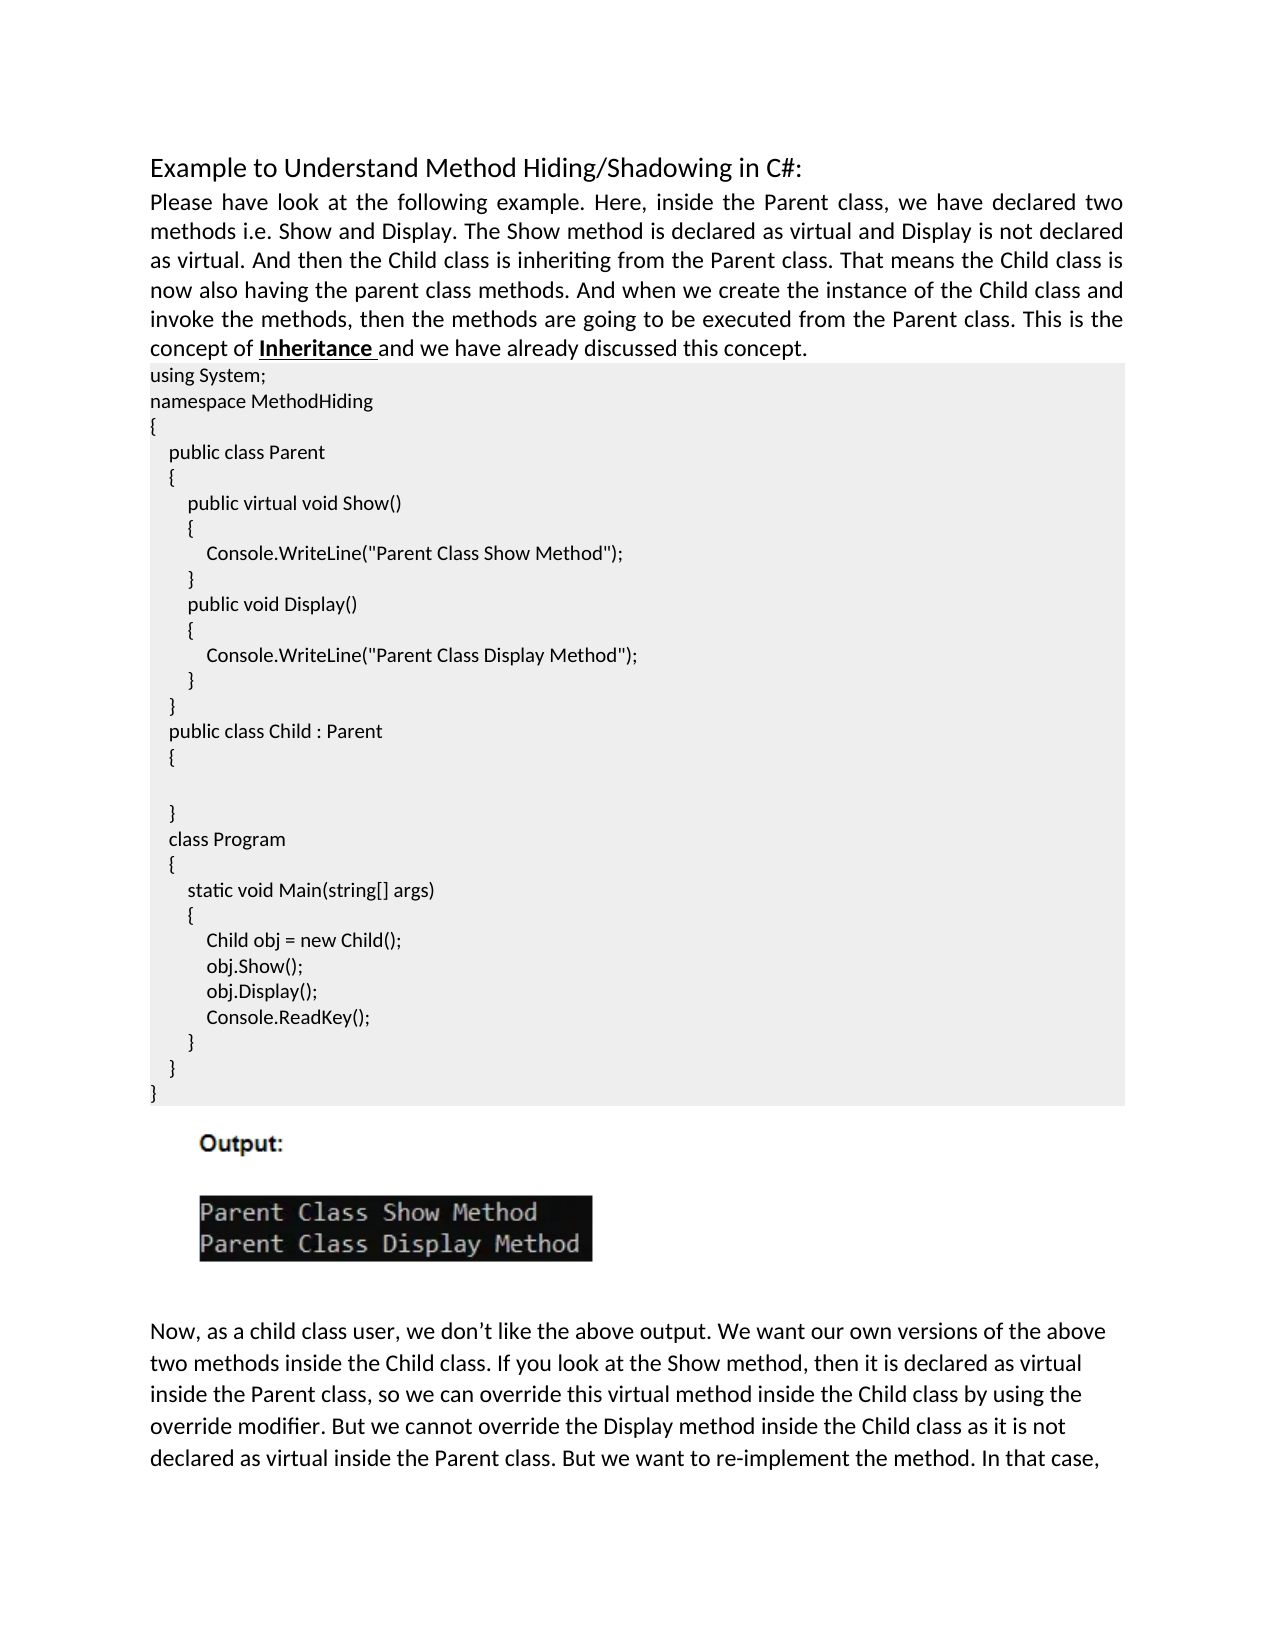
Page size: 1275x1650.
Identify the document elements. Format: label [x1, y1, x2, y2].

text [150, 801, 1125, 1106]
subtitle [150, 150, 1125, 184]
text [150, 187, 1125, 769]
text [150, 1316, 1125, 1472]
picture [150, 1122, 660, 1298]
